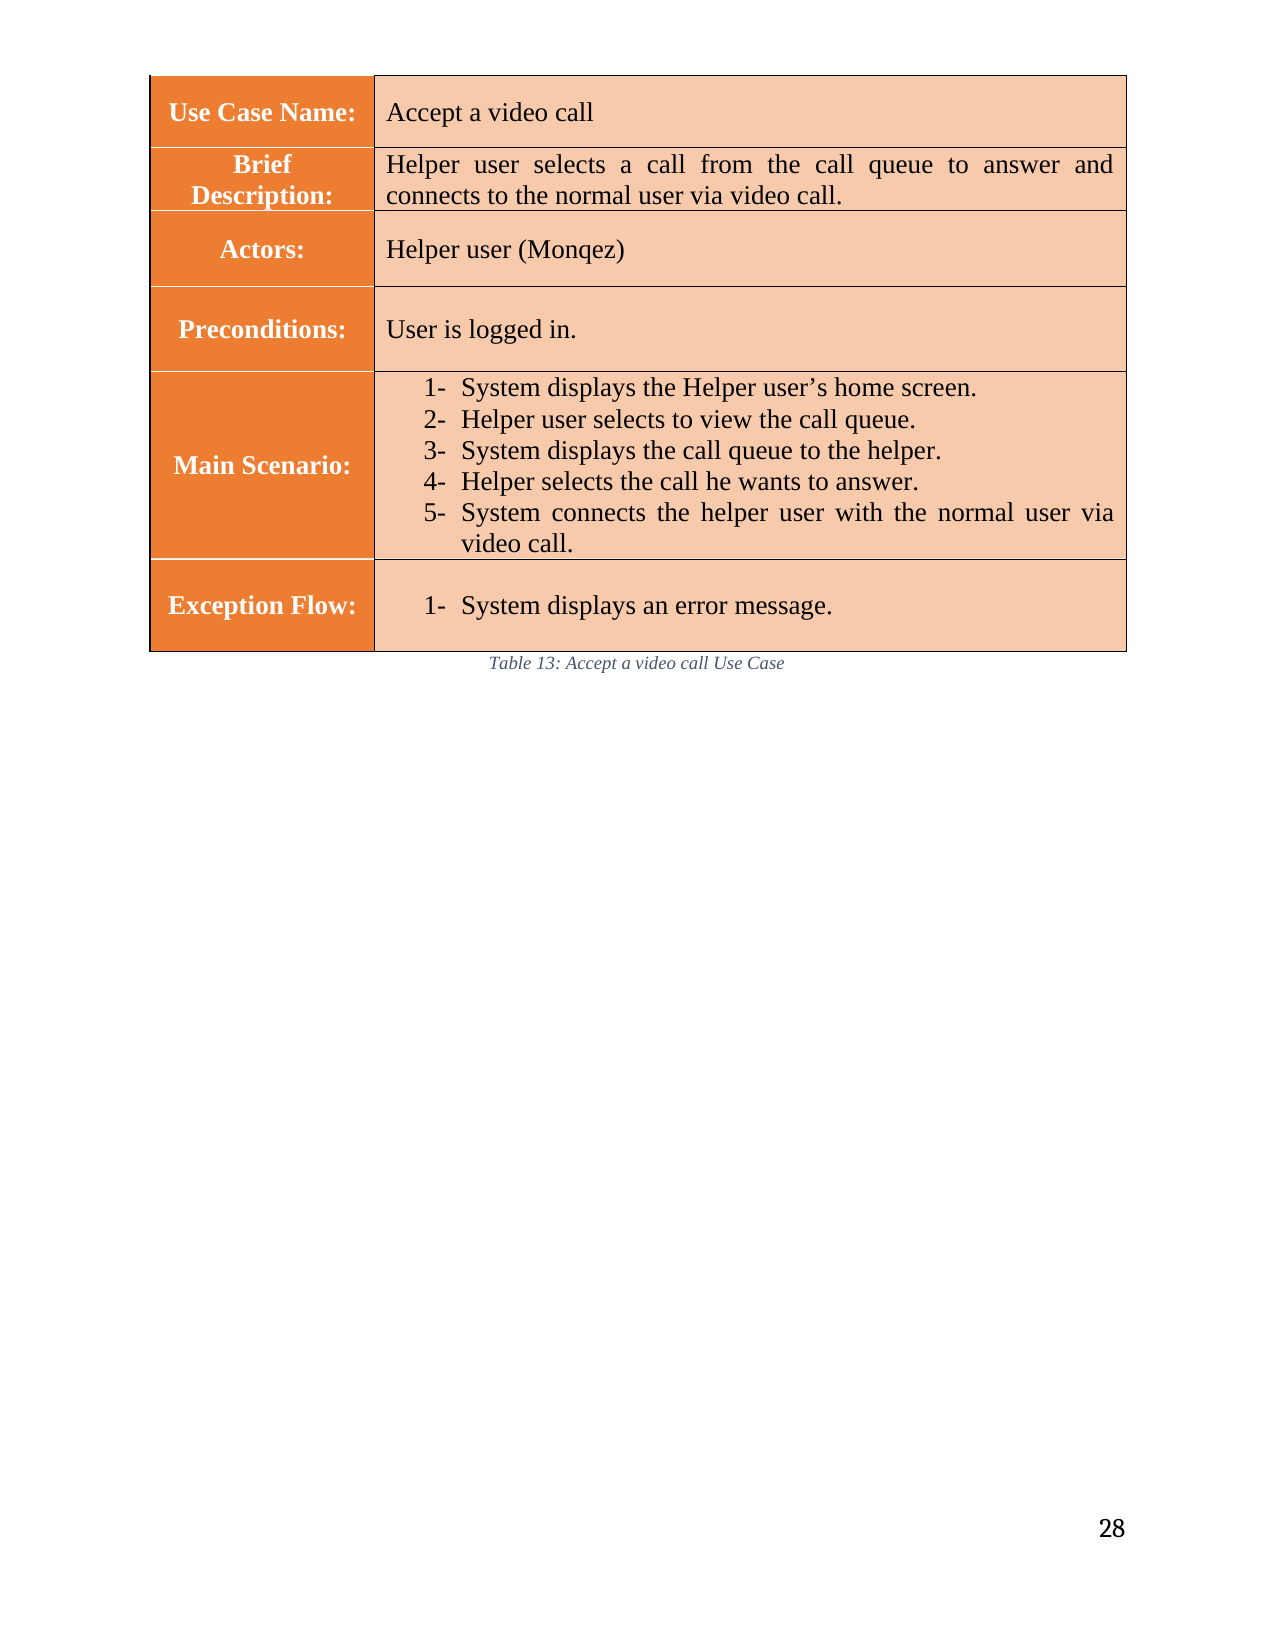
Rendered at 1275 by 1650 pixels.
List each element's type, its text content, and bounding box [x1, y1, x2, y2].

table_cell Helper user selects a call from the call queue to answer and connects to the normal user via video call. [375, 148, 1126, 210]
table_cell Main Scenario: [151, 372, 374, 558]
table_cell Actors: [151, 211, 374, 286]
table_cell Preconditions: [151, 287, 374, 371]
text Table 13: Accept a video call Use Case [150, 652, 1125, 673]
table_cell Helper user (Monqez) [375, 211, 1126, 286]
table_cell User is logged in. [375, 287, 1126, 371]
table_cell System displays the Helper user’s home screen. Helper user selects to view the call queue. System displays the call queue to the helper. Helper selects the call he wants to answer. System connects the helper user with the normal user via video call. [375, 372, 1126, 558]
table_cell Accept a video call [375, 76, 1126, 147]
table_cell Exception Flow: [151, 560, 374, 651]
table_cell Use Case Name: [151, 76, 374, 147]
table_cell Brief Description: [151, 148, 374, 210]
table_cell System displays an error message. [375, 560, 1126, 651]
